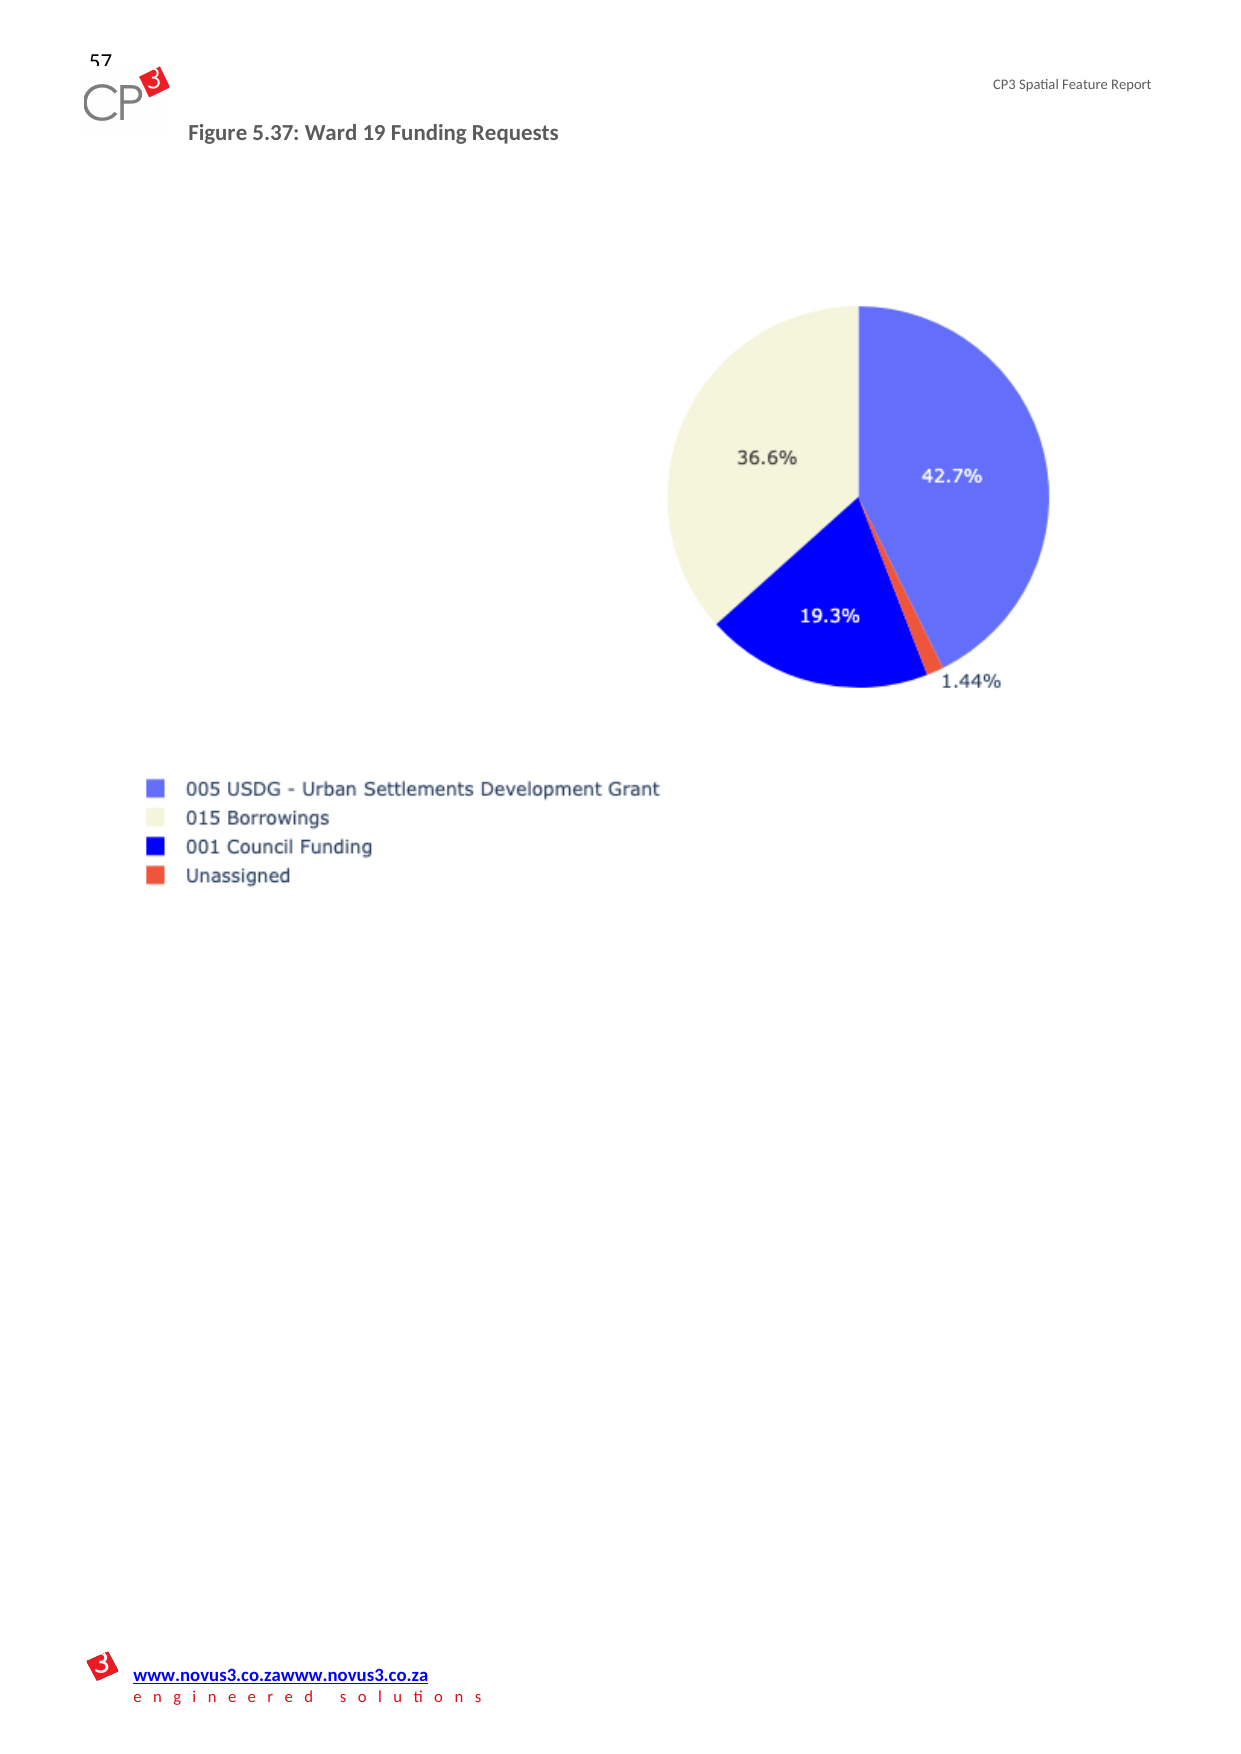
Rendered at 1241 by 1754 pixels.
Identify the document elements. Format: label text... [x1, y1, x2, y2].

picture [83, 66, 170, 132]
picture [107, 156, 1171, 916]
picture [86, 1651, 119, 1681]
text Figure 5.37: Ward 19 Funding Requests [89, 118, 1152, 146]
